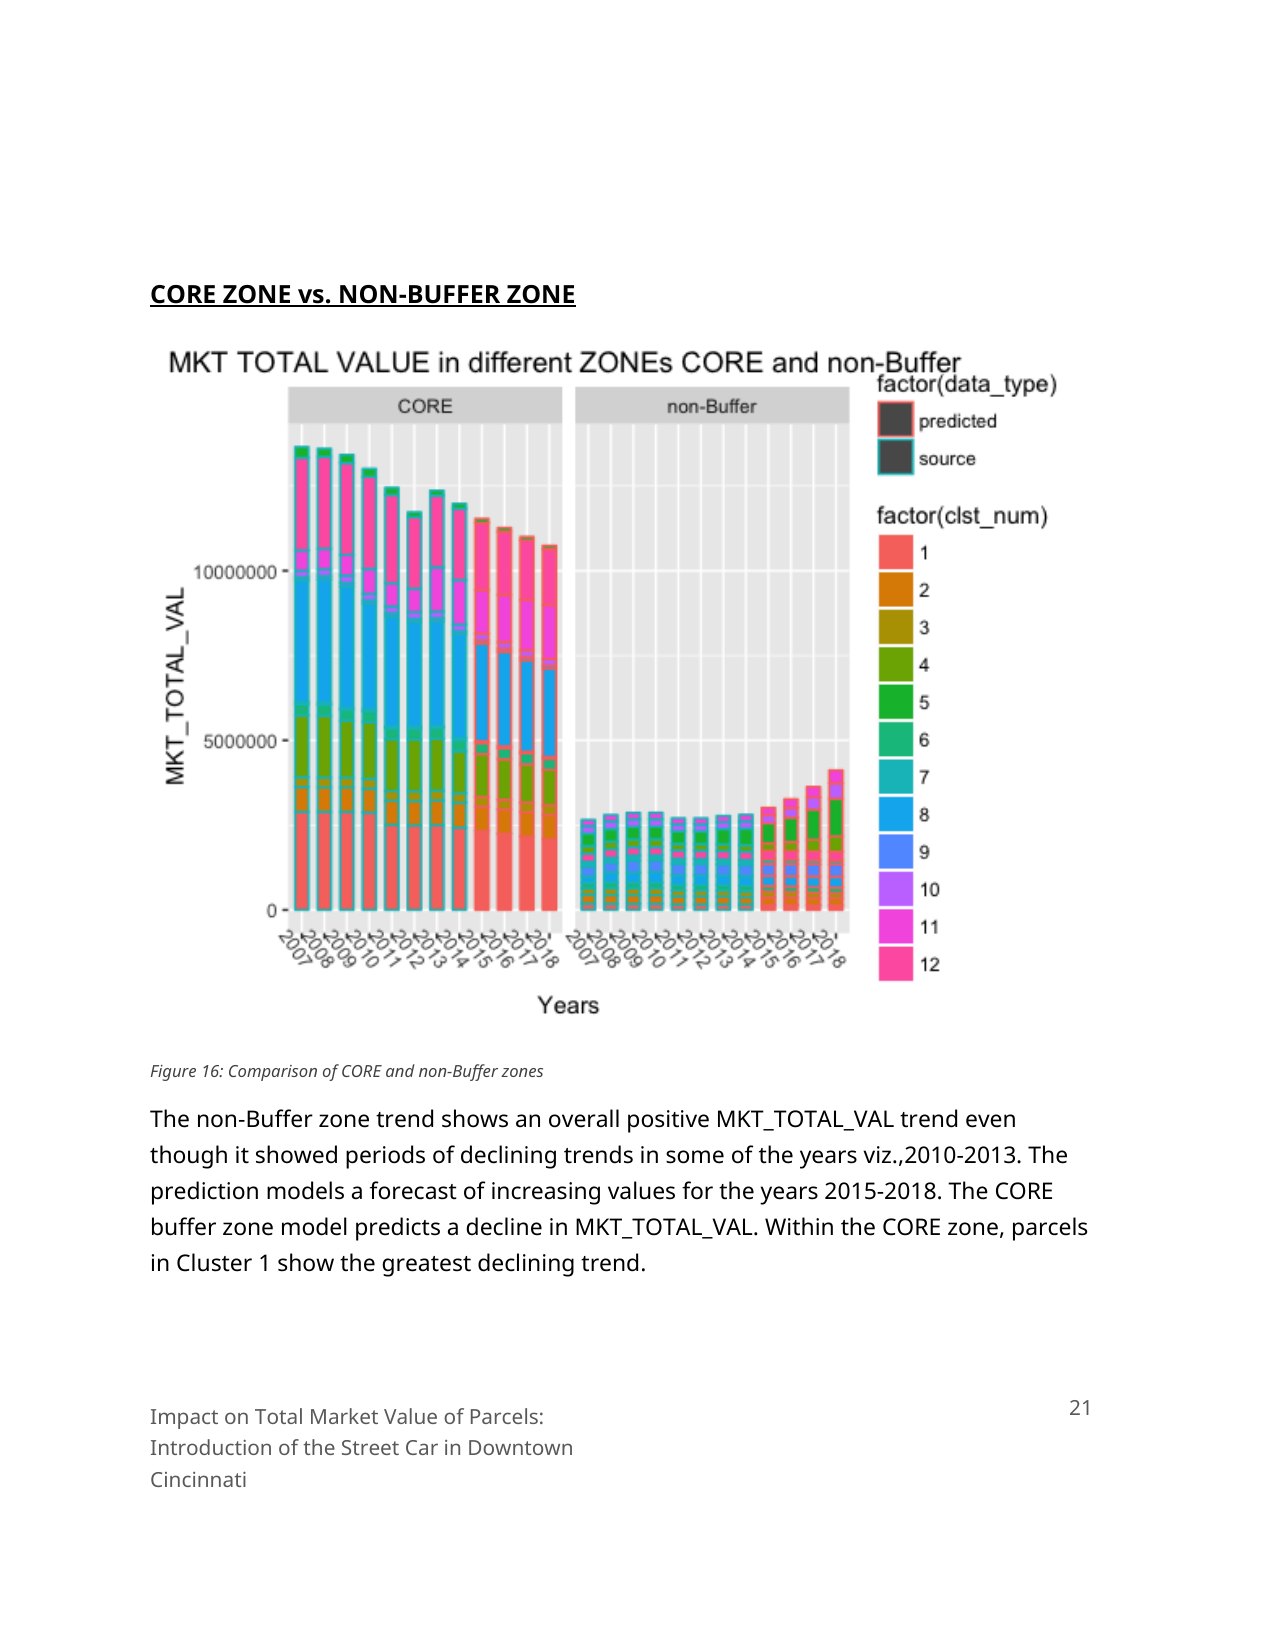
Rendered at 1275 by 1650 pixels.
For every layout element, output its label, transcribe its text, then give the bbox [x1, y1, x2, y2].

picture [150, 340, 1097, 1030]
text CORE ZONE vs. NON-BUFFER ZONE [150, 276, 1097, 310]
text Figure 16: Comparison of CORE and non-Buffer zones [150, 1059, 1097, 1082]
text The non-Buffer zone trend shows an overall positive MKT_TOTAL_VAL trend even though it showed periods of declining trends in some of the years viz.,2010-2013. The prediction models a forecast of increasing values for the years 2015-2018. The CORE buffer zone model predicts a decline in MKT_TOTAL_VAL. Within the CORE zone, parcels in Cluster 1 show the greatest declining trend. [150, 1103, 1097, 1278]
